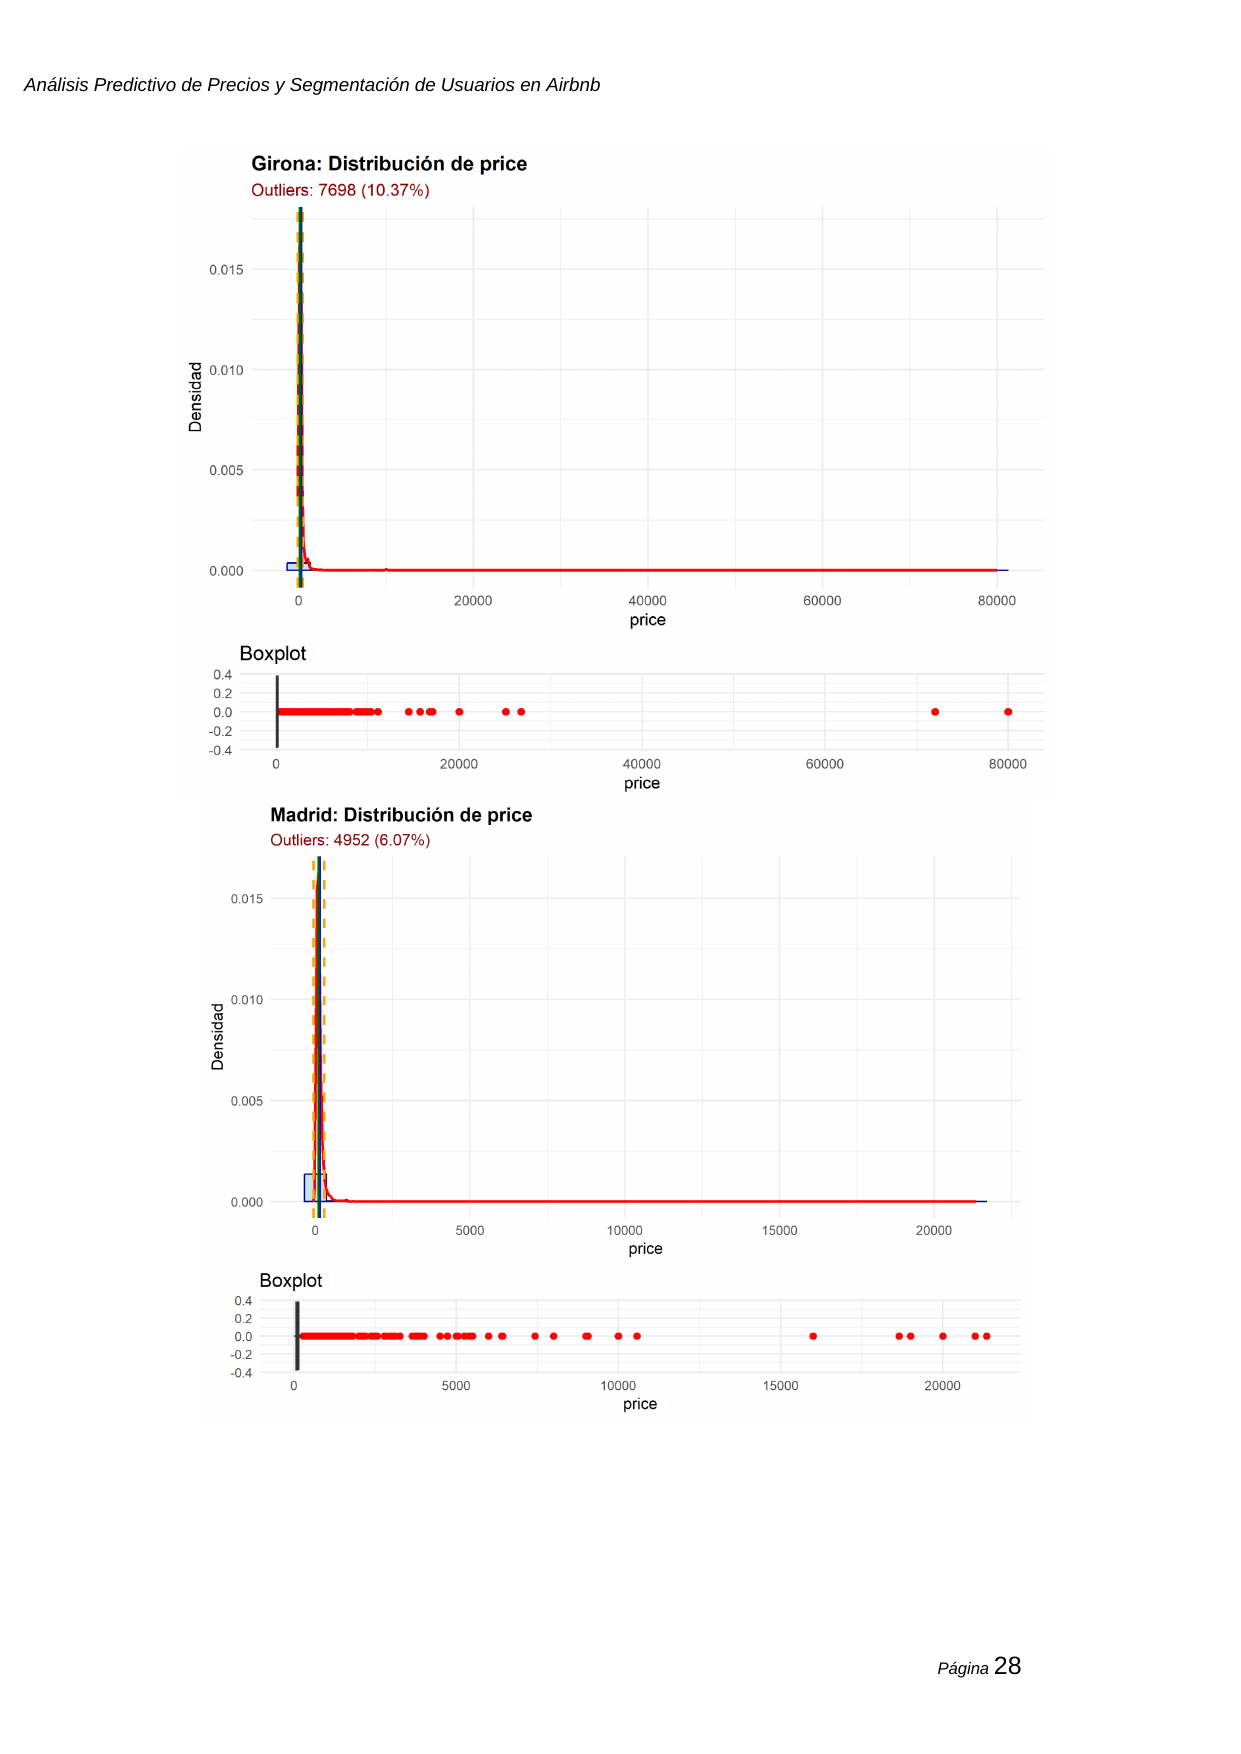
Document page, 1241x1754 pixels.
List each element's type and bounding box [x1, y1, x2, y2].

picture [180, 147, 1053, 1420]
